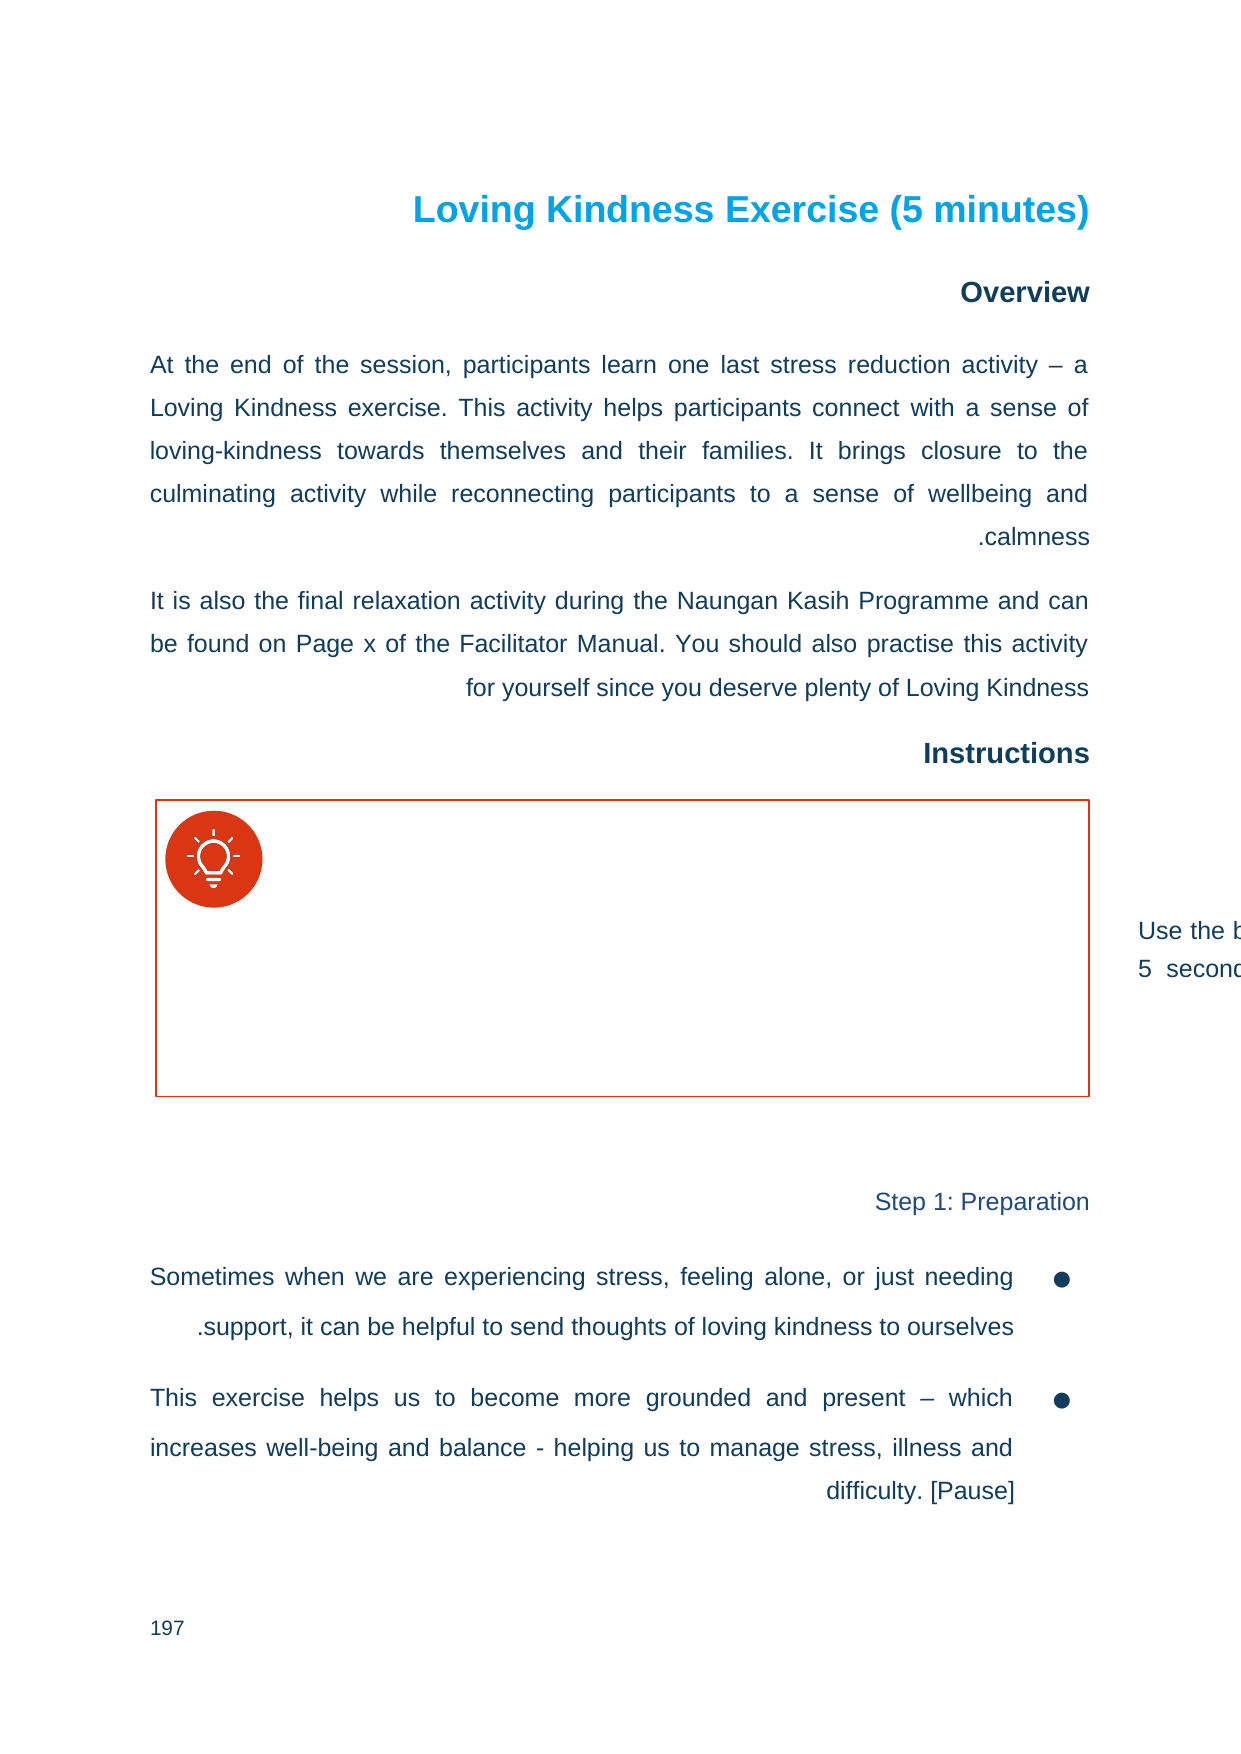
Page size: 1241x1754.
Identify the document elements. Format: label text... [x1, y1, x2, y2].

text At the end of the session, participants learn one last stress reduction activity – a Loving Kindness exercise. This activity helps participants connect with a sense of loving-kindness towards themselves and their families. It brings closure to the culminating activity while reconnecting participants to a sense of wellbeing and calmness. [150, 350, 1090, 551]
subtitle Instructions [150, 737, 1090, 770]
subtitle Step 1: Preparation [150, 1187, 1090, 1215]
list Sometimes when we are experiencing stress, feeling alone, or just needing support, it can be helpful to send thoughts of loving kindness to ourselves. [150, 1255, 1053, 1341]
text It is also the final relaxation activity during the Naungan Kasih Programme and can be found on Page x of the Facilitator Manual. You should also practise this activity for yourself since you deserve plenty of Loving Kindness [150, 586, 1090, 701]
subtitle Overview [150, 274, 1090, 308]
subtitle Loving Kindness Exercise (5 minutes) [150, 187, 1090, 231]
picture [181, 826, 246, 892]
list This exercise helps us to become more grounded and present – which increases well-being and balance - helping us to manage stress, illness and difficulty. [Pause] [150, 1376, 1053, 1505]
